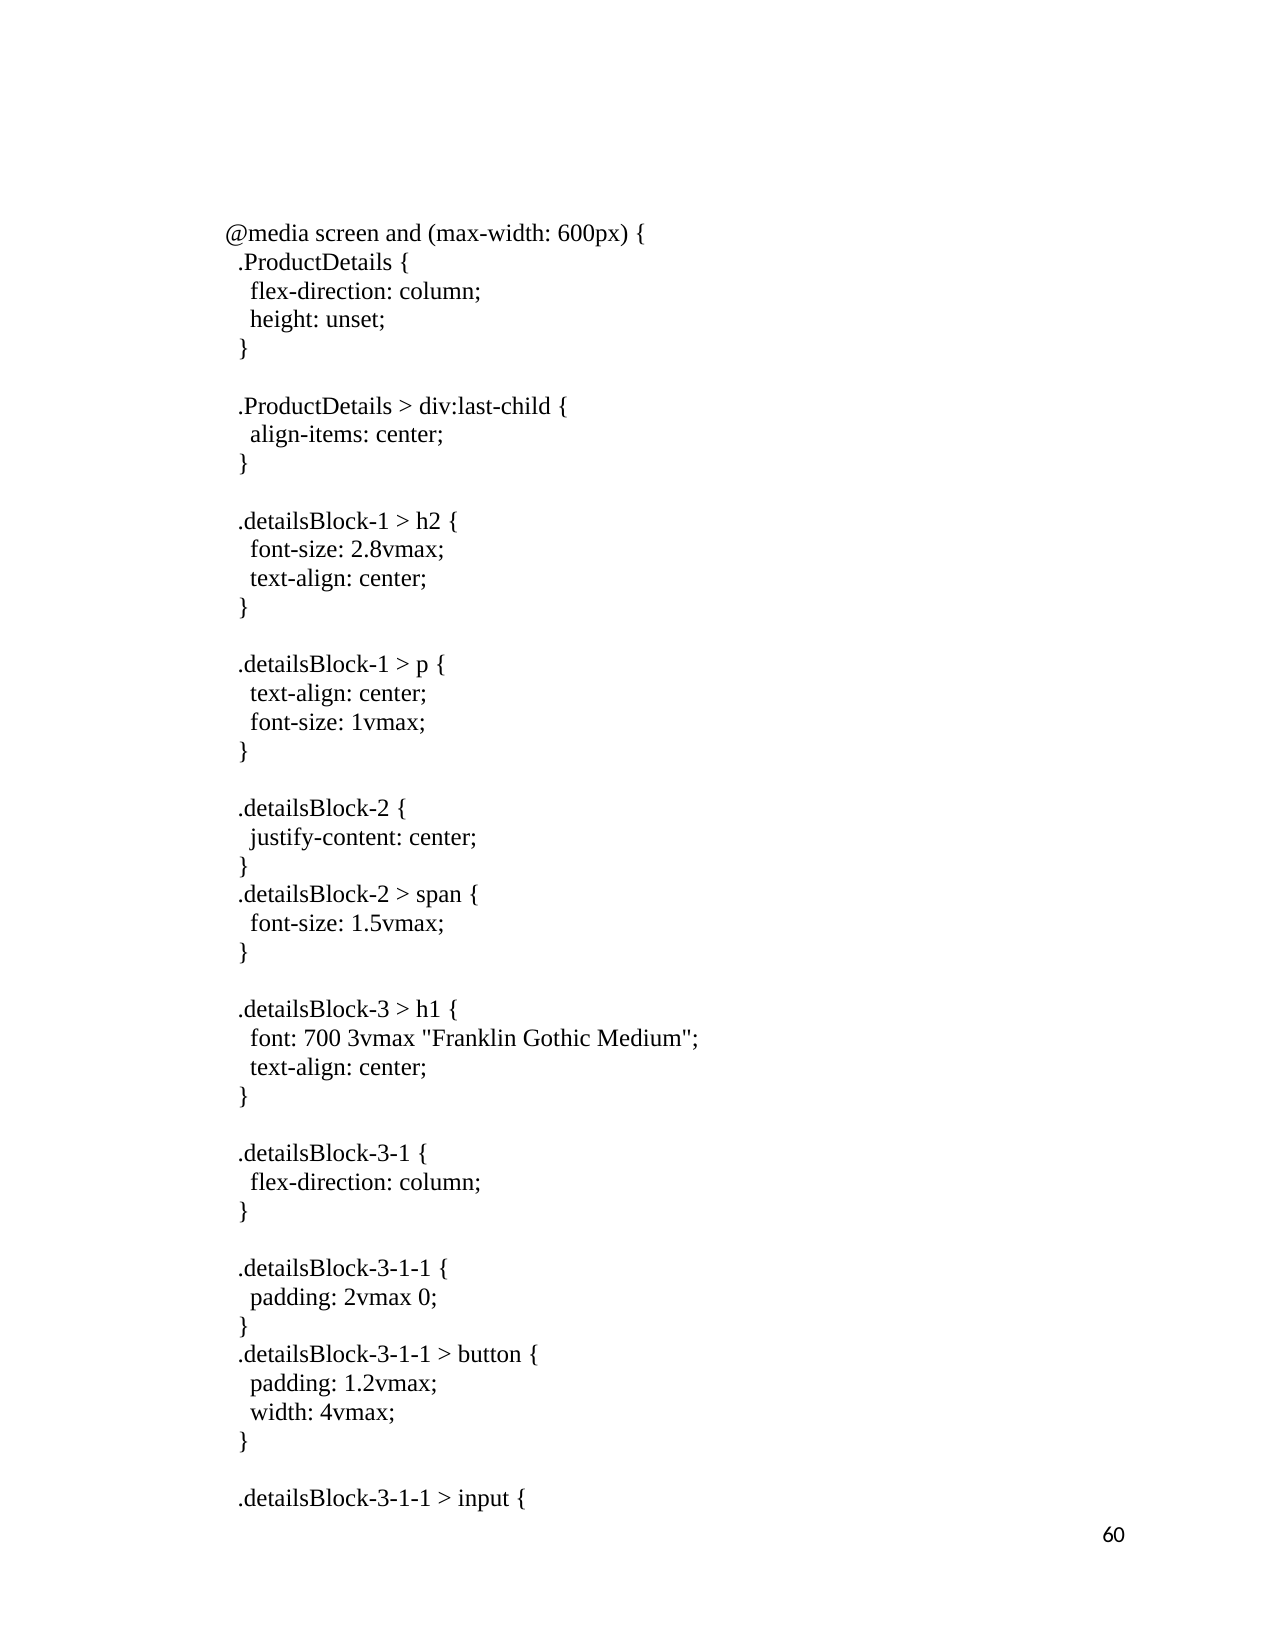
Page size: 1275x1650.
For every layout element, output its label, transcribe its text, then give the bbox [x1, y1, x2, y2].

text justify-content: center; [212, 822, 1210, 851]
text text-align: center; [212, 678, 1210, 707]
text } [212, 1426, 1210, 1454]
text } [212, 448, 1210, 477]
text } [212, 1311, 1210, 1339]
text } [212, 736, 1210, 764]
text .detailsBlock-1 > p { [212, 649, 1210, 678]
text } [212, 851, 1210, 879]
text } [212, 592, 1210, 621]
text } [212, 333, 1210, 362]
text .detailsBlock-2 { [212, 793, 1210, 822]
text font-size: 2.8vmax; [212, 534, 1210, 563]
text flex-direction: column; [212, 1167, 1210, 1196]
text padding: 1.2vmax; [212, 1368, 1210, 1397]
text @media screen and (max-width: 600px) { [212, 218, 1210, 247]
text } [212, 1196, 1210, 1224]
text .detailsBlock-3 > h1 { [212, 994, 1210, 1023]
text .detailsBlock-3-1 { [212, 1138, 1210, 1167]
text flex-direction: column; [212, 276, 1210, 304]
text width: 4vmax; [212, 1397, 1210, 1426]
text .detailsBlock-3-1-1 > button { [212, 1339, 1210, 1368]
text } [212, 937, 1210, 966]
text } [212, 1081, 1210, 1109]
text align-items: center; [212, 419, 1210, 448]
text text-align: center; [212, 1052, 1210, 1081]
text .ProductDetails > div:last-child { [212, 391, 1210, 419]
text font-size: 1vmax; [212, 707, 1210, 736]
text font-size: 1.5vmax; [212, 908, 1210, 937]
text .ProductDetails { [212, 247, 1210, 276]
text padding: 2vmax 0; [212, 1282, 1210, 1311]
text .detailsBlock-3-1-1 > input { [212, 1483, 1210, 1512]
text .detailsBlock-2 > span { [212, 879, 1210, 908]
text .detailsBlock-1 > h2 { [212, 506, 1210, 534]
text text-align: center; [212, 563, 1210, 592]
text font: 700 3vmax "Franklin Gothic Medium"; [212, 1023, 1210, 1052]
text .detailsBlock-3-1-1 { [212, 1253, 1210, 1282]
text height: unset; [212, 304, 1210, 333]
